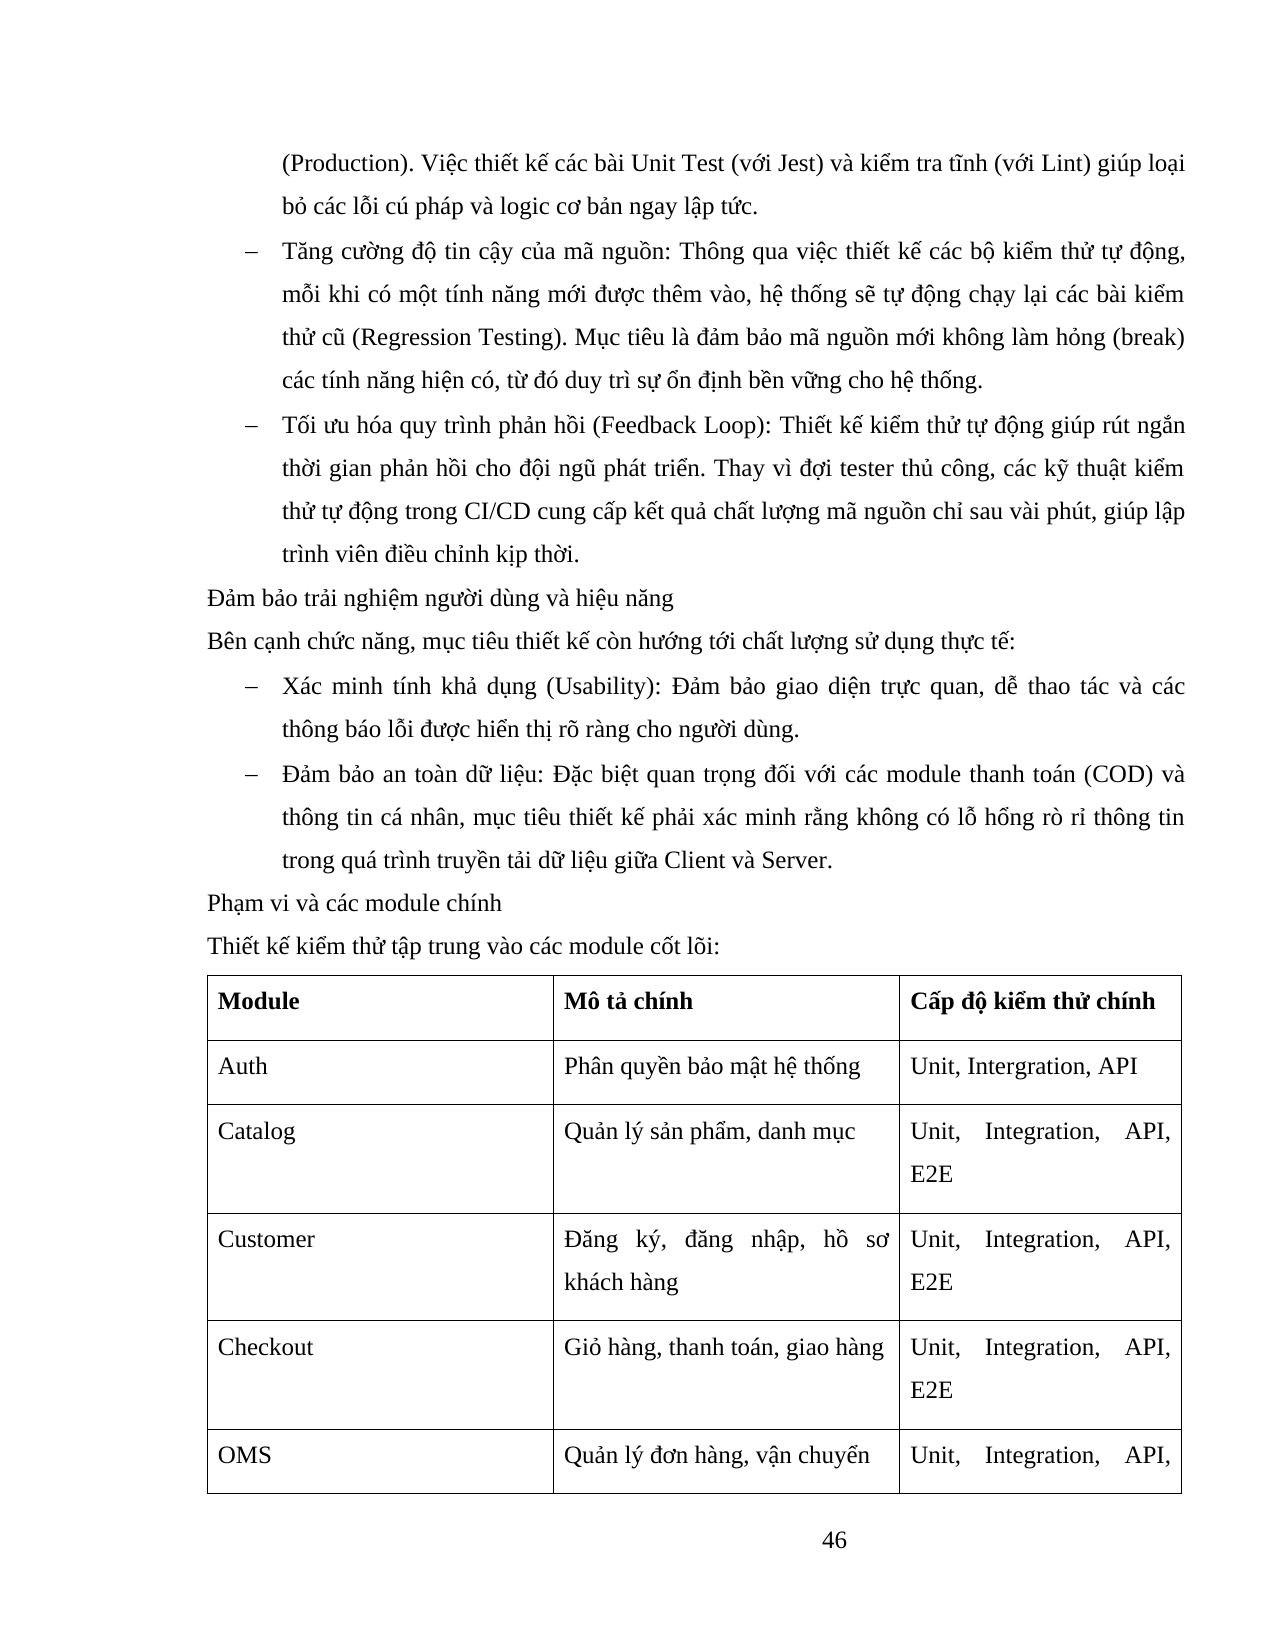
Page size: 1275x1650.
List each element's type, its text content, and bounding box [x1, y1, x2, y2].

table_cell Customer [208, 1214, 553, 1320]
text Bên cạnh chức năng, mục tiêu thiết kế còn hướng tới chất lượng sử dụng thực tế: [207, 626, 1186, 654]
table_header Mô tả chính [554, 976, 899, 1039]
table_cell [554, 1430, 899, 1493]
table_cell Unit, Intergration, API [900, 1041, 1181, 1104]
list Xác minh tính khả dụng (Usability): Đảm bảo giao diện trực quan, dễ thao tác và các thông báo lỗi được hiển thị rõ ràng cho người dùng. [244, 669, 1186, 743]
table_cell Unit, Integration, API, E2E [900, 1321, 1181, 1428]
text Đảm bảo trải nghiệm người dùng và hiệu năng [207, 583, 1186, 611]
table_cell Catalog [208, 1105, 553, 1212]
list Tăng cường độ tin cậy của mã nguồn: Thông qua việc thiết kế các bộ kiểm thử tự động, mỗi khi có một tính năng mới được thêm vào, hệ thống sẽ tự động chạy lại các bài kiểm thử cũ (Regression Testing). Mục tiêu là đảm bảo mã nguồn mới không làm hỏng (break) các tính năng hiện có, từ đó duy trì sự ổn định bền vững cho hệ thống. [244, 234, 1186, 394]
table_header Module [208, 976, 553, 1039]
list Đảm bảo an toàn dữ liệu: Đặc biệt quan trọng đối với các module thanh toán (COD) và thông tin cá nhân, mục tiêu thiết kế phải xác minh rằng không có lỗ hổng rò rỉ thông tin trong quá trình truyền tải dữ liệu giữa Client và Server. [244, 757, 1186, 874]
table_cell OMS [208, 1430, 553, 1493]
table_cell Đăng ký, đăng nhập, hồ sơ khách hàng [554, 1214, 899, 1320]
table_cell Auth [208, 1041, 553, 1104]
table_cell Quản lý sản phẩm, danh mục [554, 1105, 899, 1212]
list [244, 148, 1186, 219]
text Phạm vi và các module chính [207, 888, 1186, 917]
table_cell Giỏ hàng, thanh toán, giao hàng [554, 1321, 899, 1428]
table_header Cấp độ kiểm thử chính [900, 976, 1181, 1039]
text Thiết kế kiểm thử tập trung vào các module cốt lõi: [207, 931, 1186, 960]
table_cell Checkout [208, 1321, 553, 1428]
table_cell Phân quyền bảo mật hệ thống [554, 1041, 899, 1104]
list Tối ưu hóa quy trình phản hồi (Feedback Loop): Thiết kế kiểm thử tự động giúp rút ngắn thời gian phản hồi cho đội ngũ phát triển. Thay vì đợi tester thủ công, các kỹ thuật kiểm thử tự động trong CI/CD cung cấp kết quả chất lượng mã nguồn chỉ sau vài phút, giúp lập trình viên điều chỉnh kịp thời. [244, 408, 1186, 568]
table_cell Unit, Integration, API, E2E [900, 1214, 1181, 1320]
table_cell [900, 1430, 1181, 1493]
table_cell Unit, Integration, API, E2E [900, 1105, 1181, 1212]
